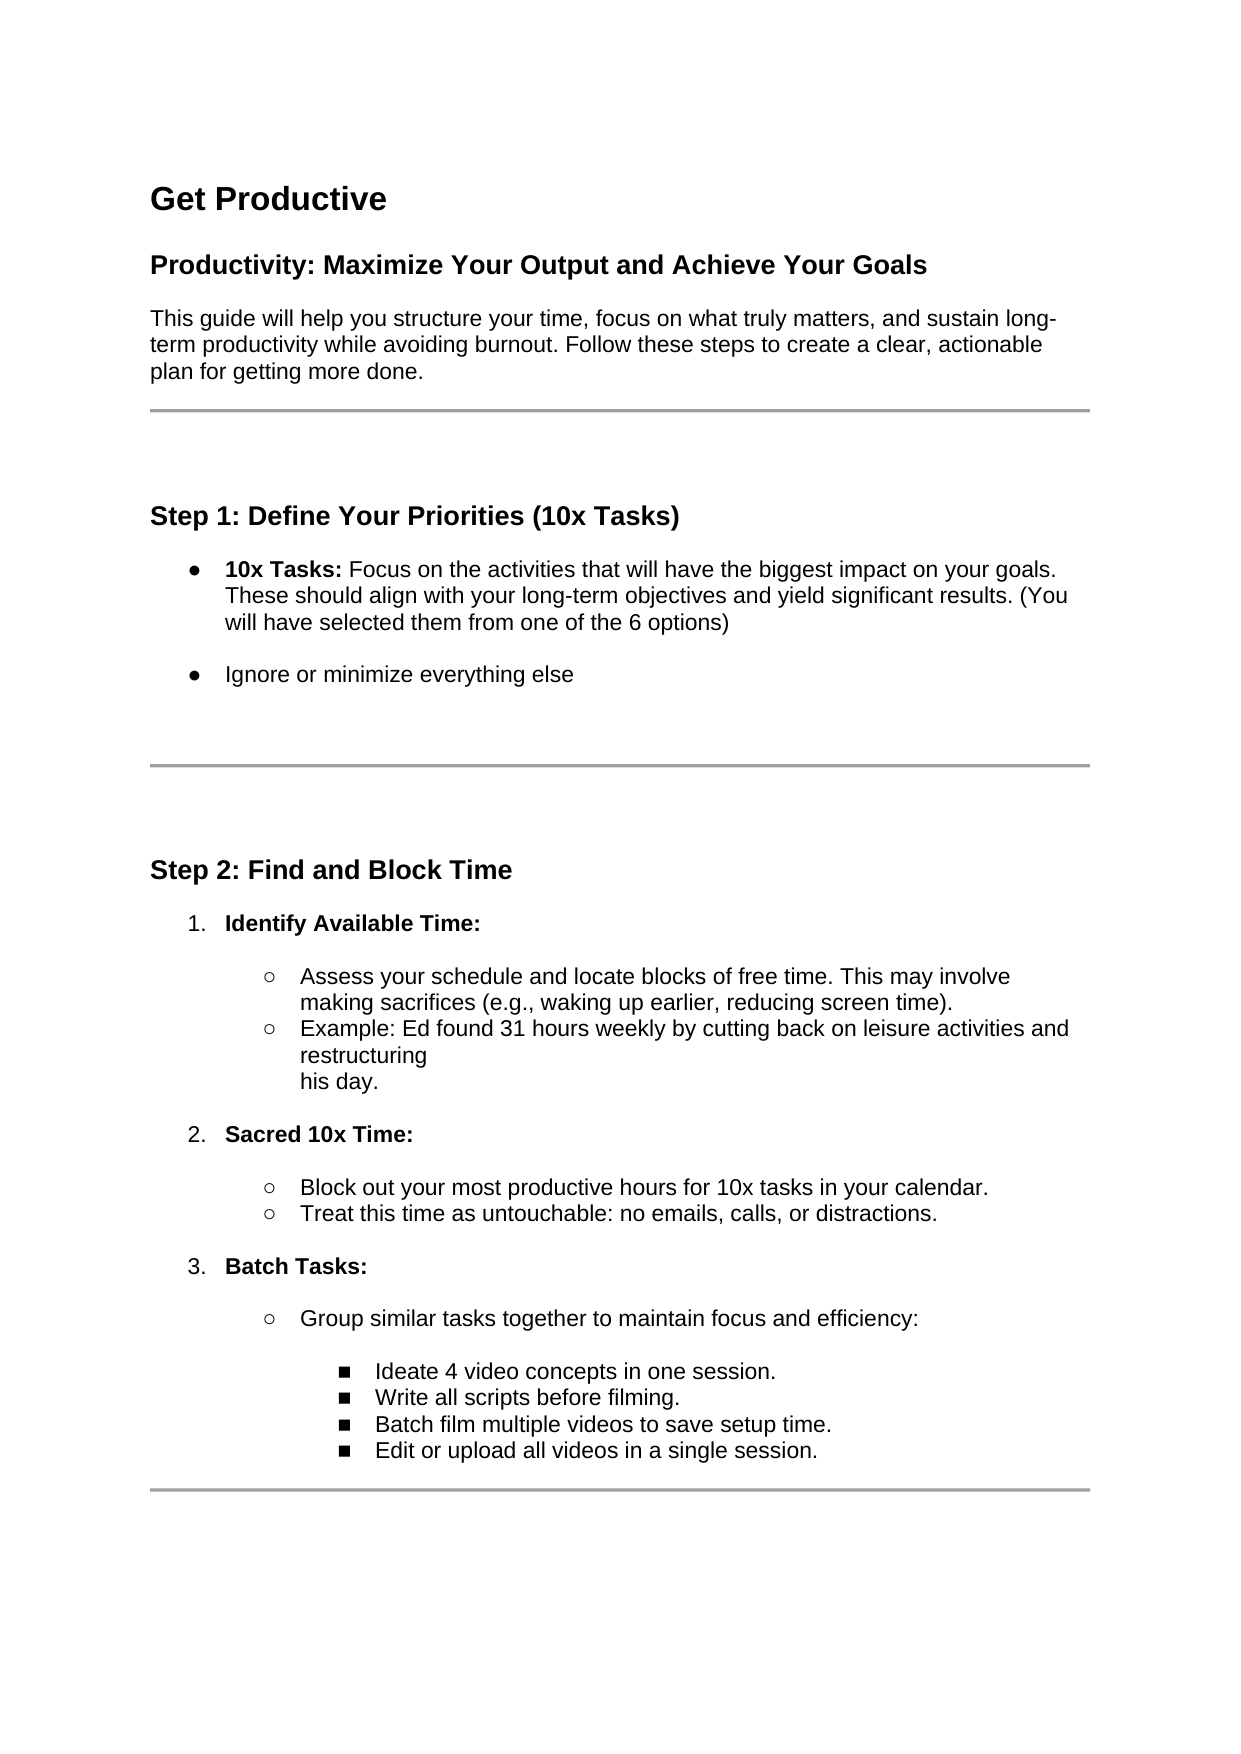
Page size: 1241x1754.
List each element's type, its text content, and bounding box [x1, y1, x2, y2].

list Example: Ed found 31 hours weekly by cutting back on leisure activities and restructuring his day. [262, 1015, 1090, 1121]
subtitle Step 2: Find and Block Time [150, 854, 1090, 885]
list 10x Tasks: Focus on the activities that will have the biggest impact on your goals. These should align with your long-term objectives and yield significant results. (You will have selected them from one of the 6 options) [187, 556, 1090, 661]
list Batch Tasks: [187, 1253, 1090, 1305]
subtitle Get Productive Productivity: Maximize Your Output and Achieve Your Goals [150, 179, 1090, 280]
list Ideate 4 video concepts in one session. [337, 1358, 1090, 1384]
list Block out your most productive hours for 10x tasks in your calendar. [262, 1173, 1090, 1200]
list Write all scripts before filming. [337, 1384, 1090, 1411]
list Treat this time as untouchable: no emails, calls, or distractions. [262, 1200, 1090, 1253]
list Ignore or minimize everything else [187, 661, 1090, 688]
list Batch film multiple videos to save setup time. [337, 1411, 1090, 1437]
list Sacred 10x Time: [187, 1121, 1090, 1173]
list Group similar tasks together to maintain focus and efficiency: [262, 1305, 1090, 1358]
list Edit or upload all videos in a single session. [337, 1437, 1090, 1463]
list Identify Available Time: [187, 910, 1090, 963]
list Assess your schedule and locate blocks of free time. This may involve making sacrifices (e.g., waking up earlier, reducing screen time). [262, 963, 1090, 1015]
text This guide will help you structure your time, focus on what truly matters, and sustain long-term productivity while avoiding burnout. Follow these steps to create a clear, actionable plan for getting more done. [150, 305, 1090, 384]
subtitle Step 1: Define Your Priorities (10x Tasks) [150, 468, 1090, 531]
